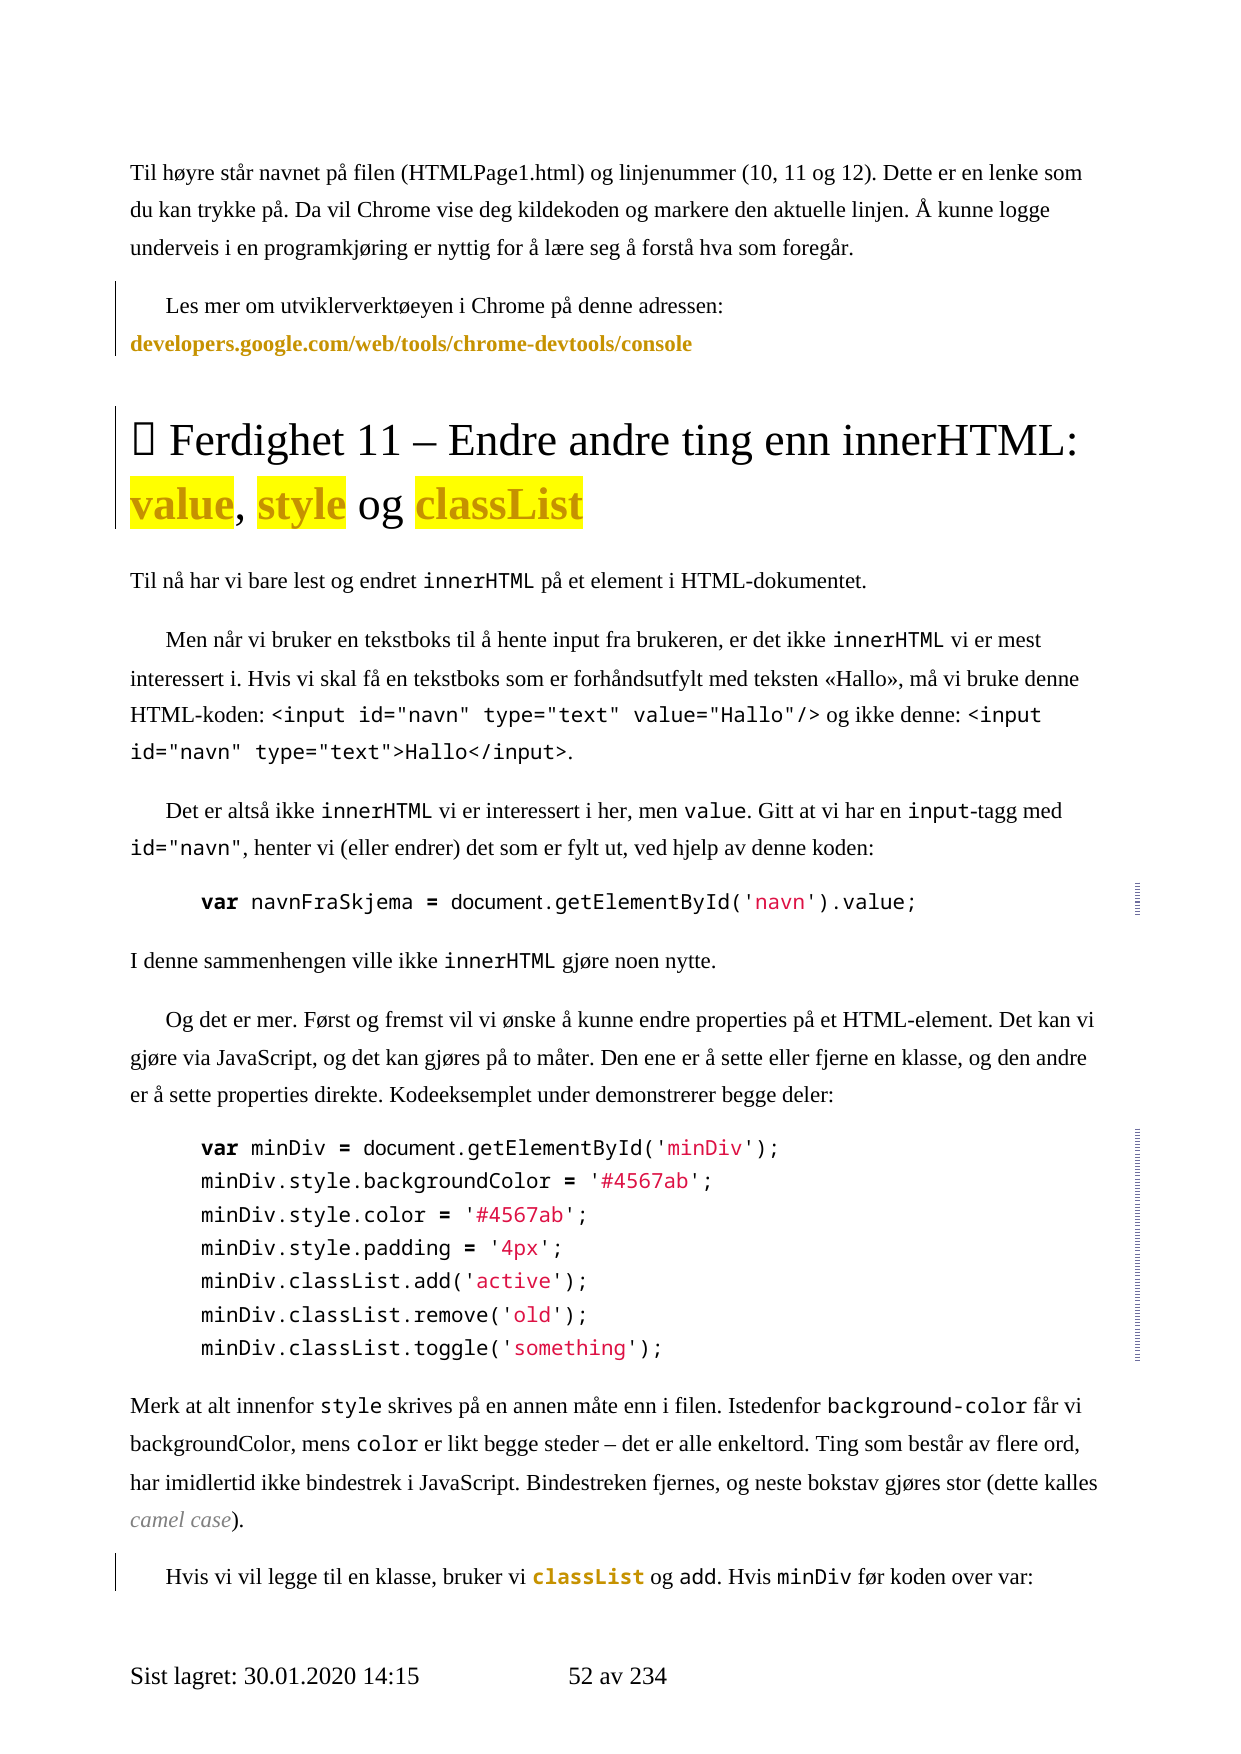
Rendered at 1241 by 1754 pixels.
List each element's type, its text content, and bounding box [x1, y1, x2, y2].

text Til høyre står navnet på filen (HTMLPage1.html) og linjenummer (10, 11 og 12). Dette er en lenke som du kan trykke på. Da vil Chrome vise deg kildekoden og markere den aktuelle linjen. Å kunne logge underveis i en programkjøring er nyttig for å lære seg å forstå hva som foregår. [130, 148, 1110, 260]
text Men når vi bruker en tekstboks til å hente input fra brukeren, er det ikke innerHTML vi er mest interessert i. Hvis vi skal få en tekstboks som er forhåndsutfylt med teksten «Hallo», må vi bruke denne HTML-koden: <input id="navn" type="text" value="Hallo"/> og ikke denne: <input id="navn" type="text">Hallo</input>. [130, 616, 1110, 766]
text Merk at alt innenfor style skrives på en annen måte enn i filen. Istedenfor background-color får vi backgroundColor, mens color er likt begge steder – det er alle enkeltord. Ting som består av flere ord, har imidlertid ikke bindestrek i JavaScript. Bindestreken fjernes, og neste bokstav gjøres stor (dette kalles camel case). [130, 1383, 1110, 1533]
text Til nå har vi bare lest og endret innerHTML på et element i HTML-dokumentet. [130, 558, 1110, 595]
text var minDiv = document.getElementById('minDiv'); minDiv.style.backgroundColor = '#4567ab'; minDiv.style.color = '#4567ab'; minDiv.style.padding = '4px'; minDiv.classList.add('active'); minDiv.classList.remove('old'); minDiv.classList.toggle('something'); [201, 1128, 1140, 1362]
text I denne sammenhengen ville ikke innerHTML gjøre noen nytte. [130, 937, 1110, 974]
text var navnFraSkjema = document.getElementById('navn').value; [201, 883, 1140, 916]
text Det er altså ikke innerHTML vi er interessert i her, men value. Gitt at vi har en input-tagg med id="navn", henter vi (eller endrer) det som er fylt ut, ved hjelp av denne koden: [130, 787, 1110, 862]
text 👏 Ferdighet 11 – Endre andre ting enn innerHTML: value, style og classList [130, 406, 1110, 529]
text Les mer om utviklerverktøeyen i Chrome på denne adressen: developers.google.com/web/tools/chrome-devtools/console [130, 281, 1110, 356]
text Og det er mer. Først og fremst vil vi ønske å kunne endre properties på et HTML-element. Det kan vi gjøre via JavaScript, og det kan gjøres på to måter. Den ene er å sette eller fjerne en klasse, og den andre er å sette properties direkte. Kodeeksemplet under demonstrerer begge deler: [130, 995, 1110, 1108]
text Hvis vi vil legge til en klasse, bruker vi classList og add. Hvis minDiv før koden over var: [130, 1553, 1110, 1591]
